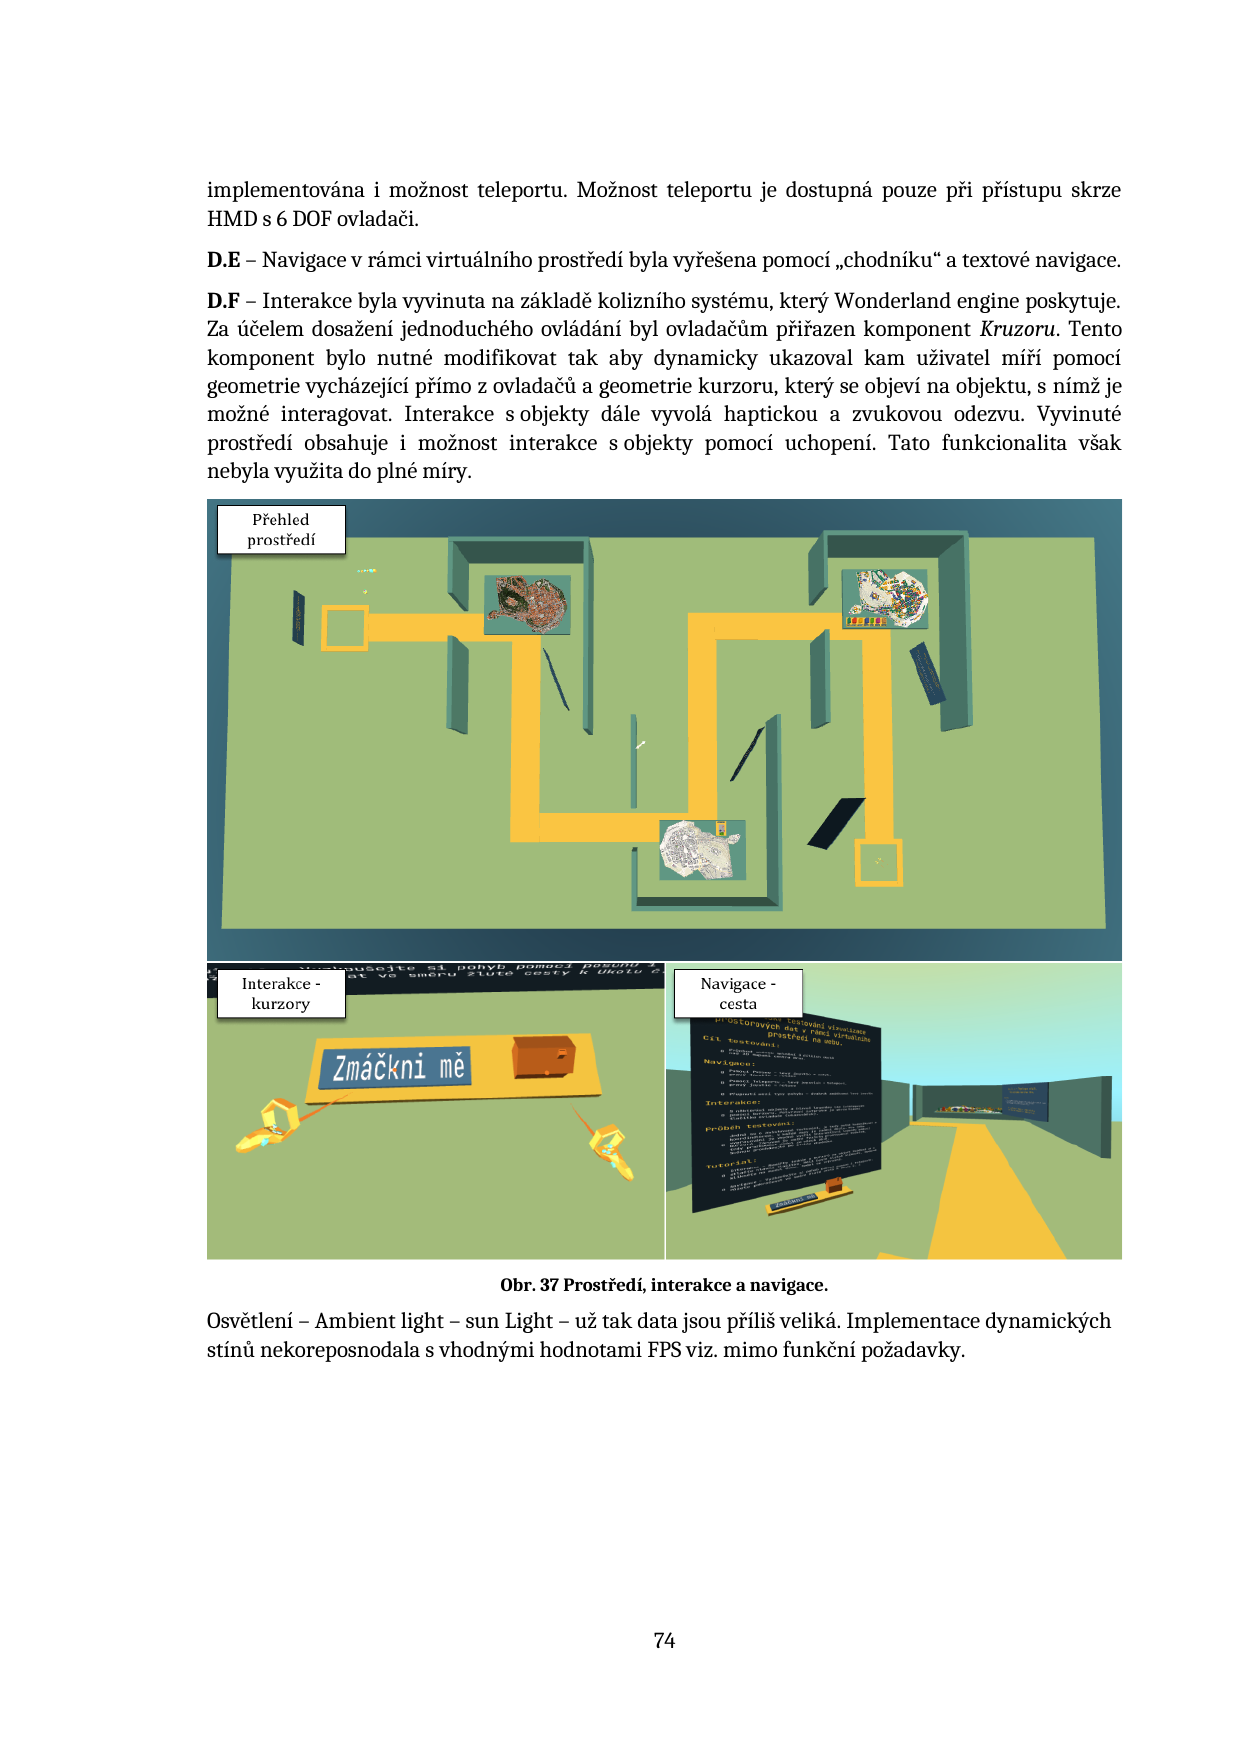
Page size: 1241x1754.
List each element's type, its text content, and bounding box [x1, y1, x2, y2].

text D.E – Navigace v rámci virtuálního prostředí byla vyřešena pomocí „chodníku“ a textové navigace. [207, 247, 1122, 273]
text D.F – Interakce byla vyvinuta na základě kolizního systému, který Wonderland engine poskytuje. Za účelem dosažení jednoduchého ovládání byl ovladačům přiřazen komponent Kruzoru. Tento komponent bylo nutné modifikovat tak aby dynamicky ukazoval kam uživatel míří pomocí geometrie vycházející přímo z ovladačů a geometrie kurzoru, který se objeví na objektu, s nímž je možné interagovat. Interakce s objekty dále vyvolá haptickou a zvukovou odezvu. Vyvinuté prostředí obsahuje i možnost interakce s objekty pomocí uchopení. Tato funkcionalita však nebyla využita do plné míry. [207, 287, 1122, 484]
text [207, 177, 1122, 232]
text Osvětlení – Ambient light – sun Light – už tak data jsou příliš veliká. Implementace dynamických stínů nekoreposnodala s vhodnými hodnotami FPS viz. mimo funkční požadavky. [207, 1308, 1122, 1363]
picture [206, 499, 1123, 1260]
